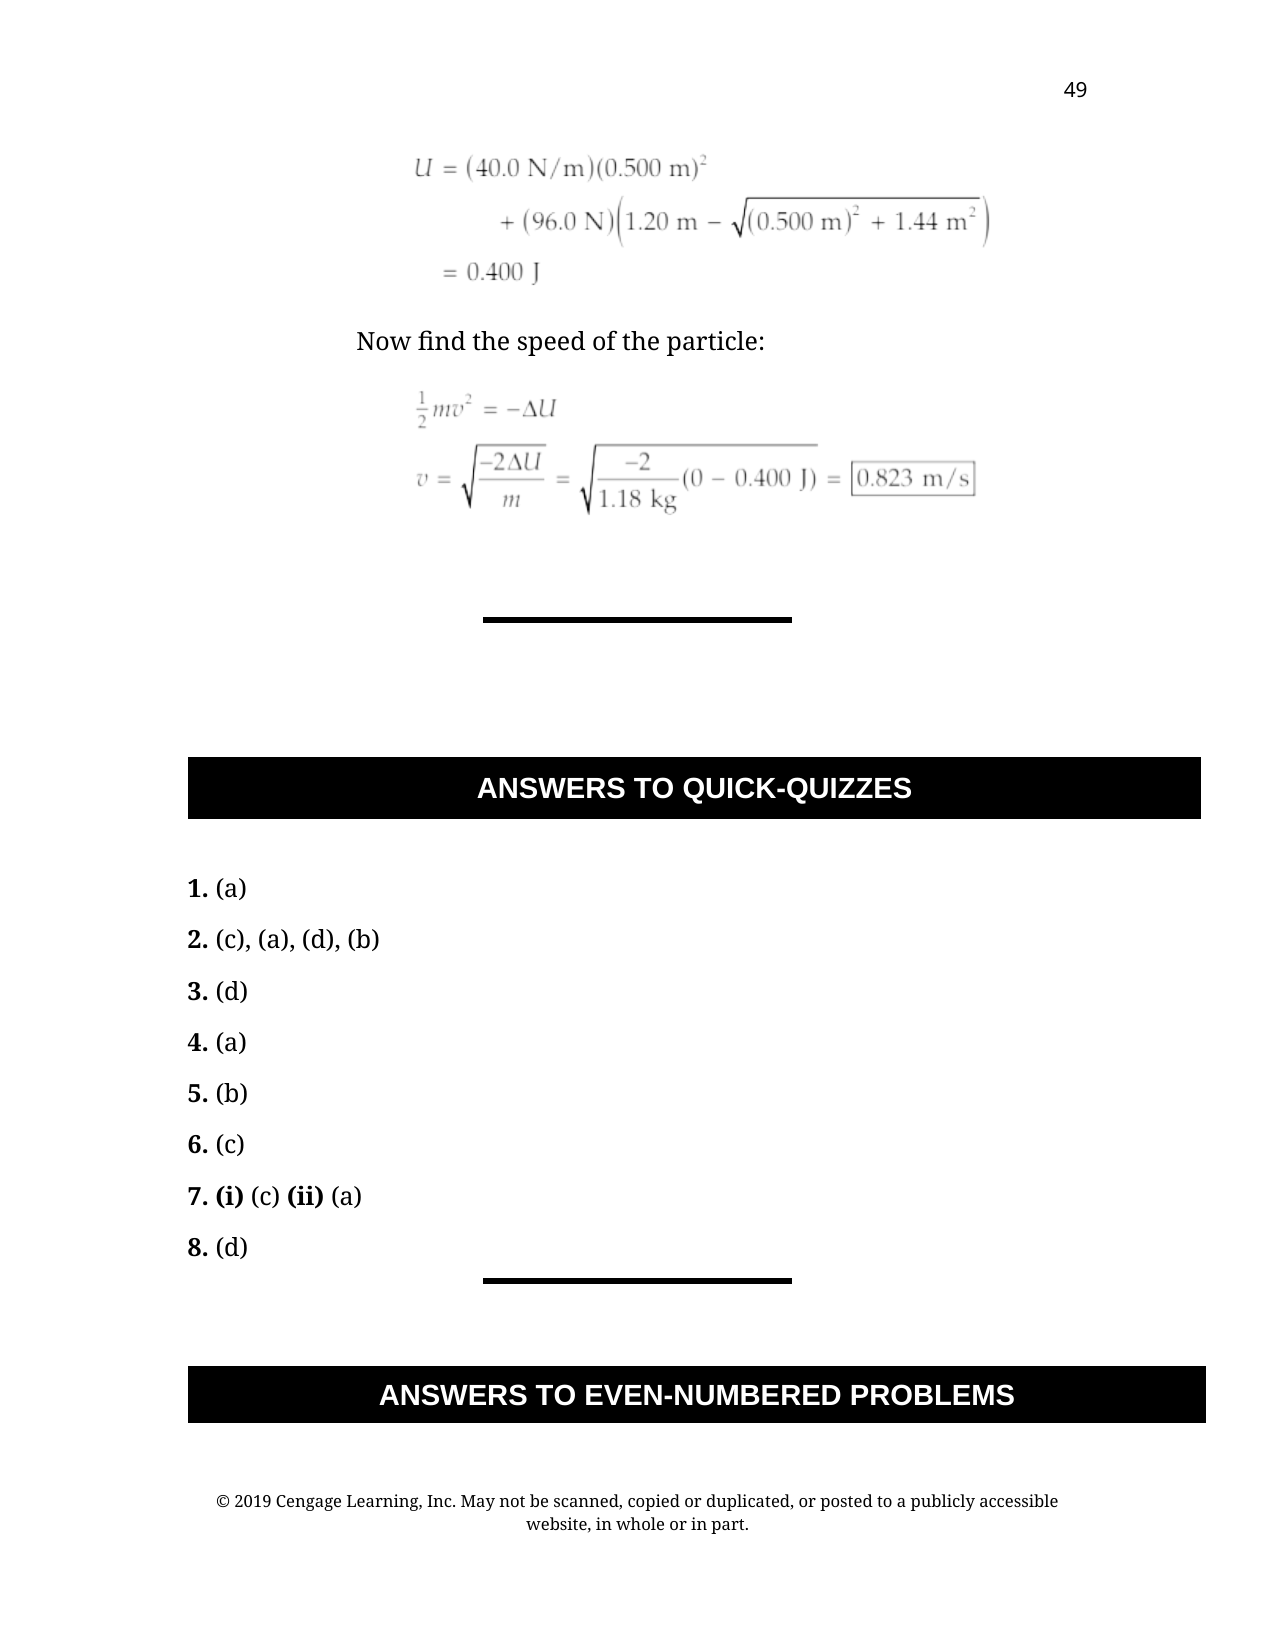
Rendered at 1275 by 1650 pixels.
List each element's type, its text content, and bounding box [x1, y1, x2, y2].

text 7. (i) (c) (ii) (a) [187, 1178, 1087, 1212]
text 8. (d) [187, 1229, 1087, 1263]
text 1. (a) [187, 871, 1087, 905]
text 2. (c), (a), (d), (b) [187, 922, 1087, 956]
table_header ANSWERS TO QUICK-QUIZZES [188, 757, 1201, 819]
text 4. (a) [187, 1024, 1087, 1058]
text 5. (b) [187, 1076, 1087, 1110]
table_header ANSWERS TO EVEN-NUMBERED PROBLEMS [188, 1366, 1206, 1423]
text Now find the speed of the particle: [187, 324, 1087, 358]
text 3. (d) [187, 973, 1087, 1007]
text 6. (c) [187, 1127, 1087, 1161]
